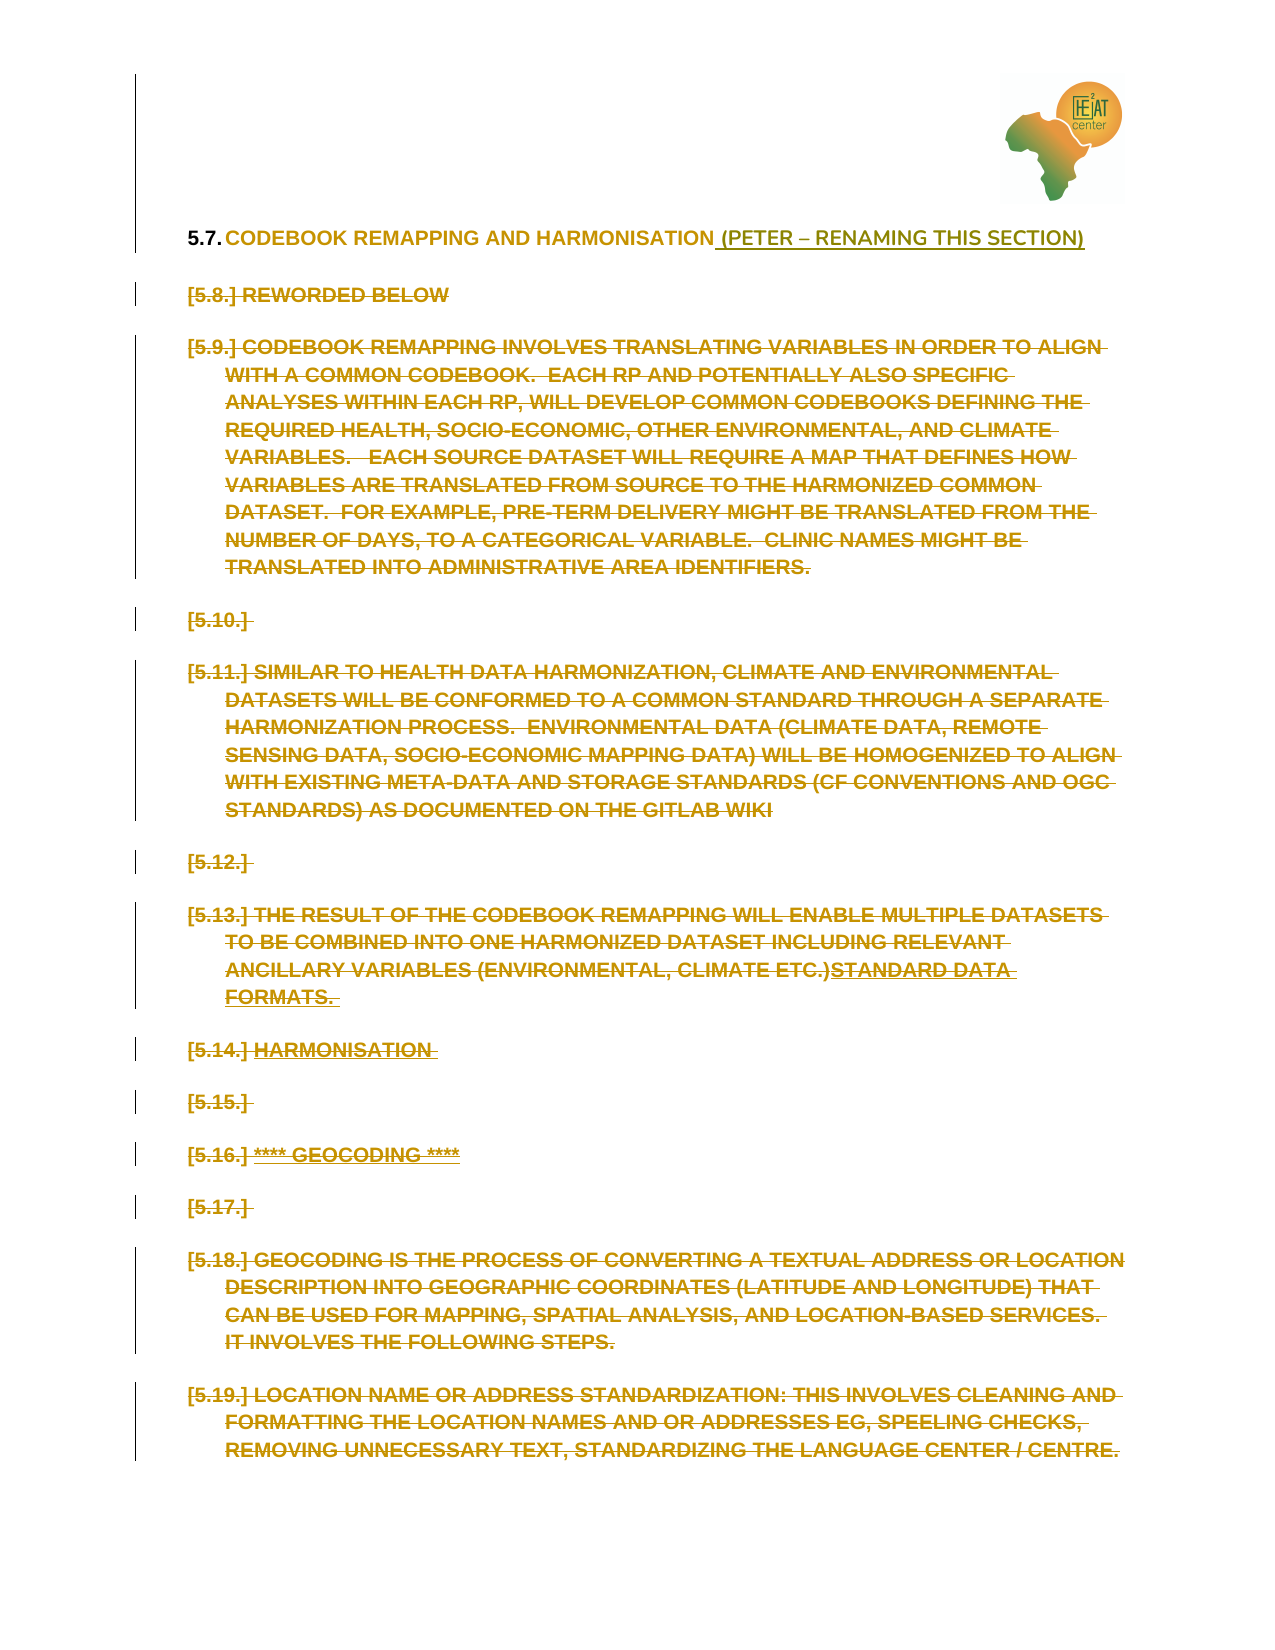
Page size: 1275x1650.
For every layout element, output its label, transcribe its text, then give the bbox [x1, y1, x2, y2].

subtitle Codebook remapping and harmonisation [187, 225, 1125, 253]
picture [1000, 73, 1125, 204]
